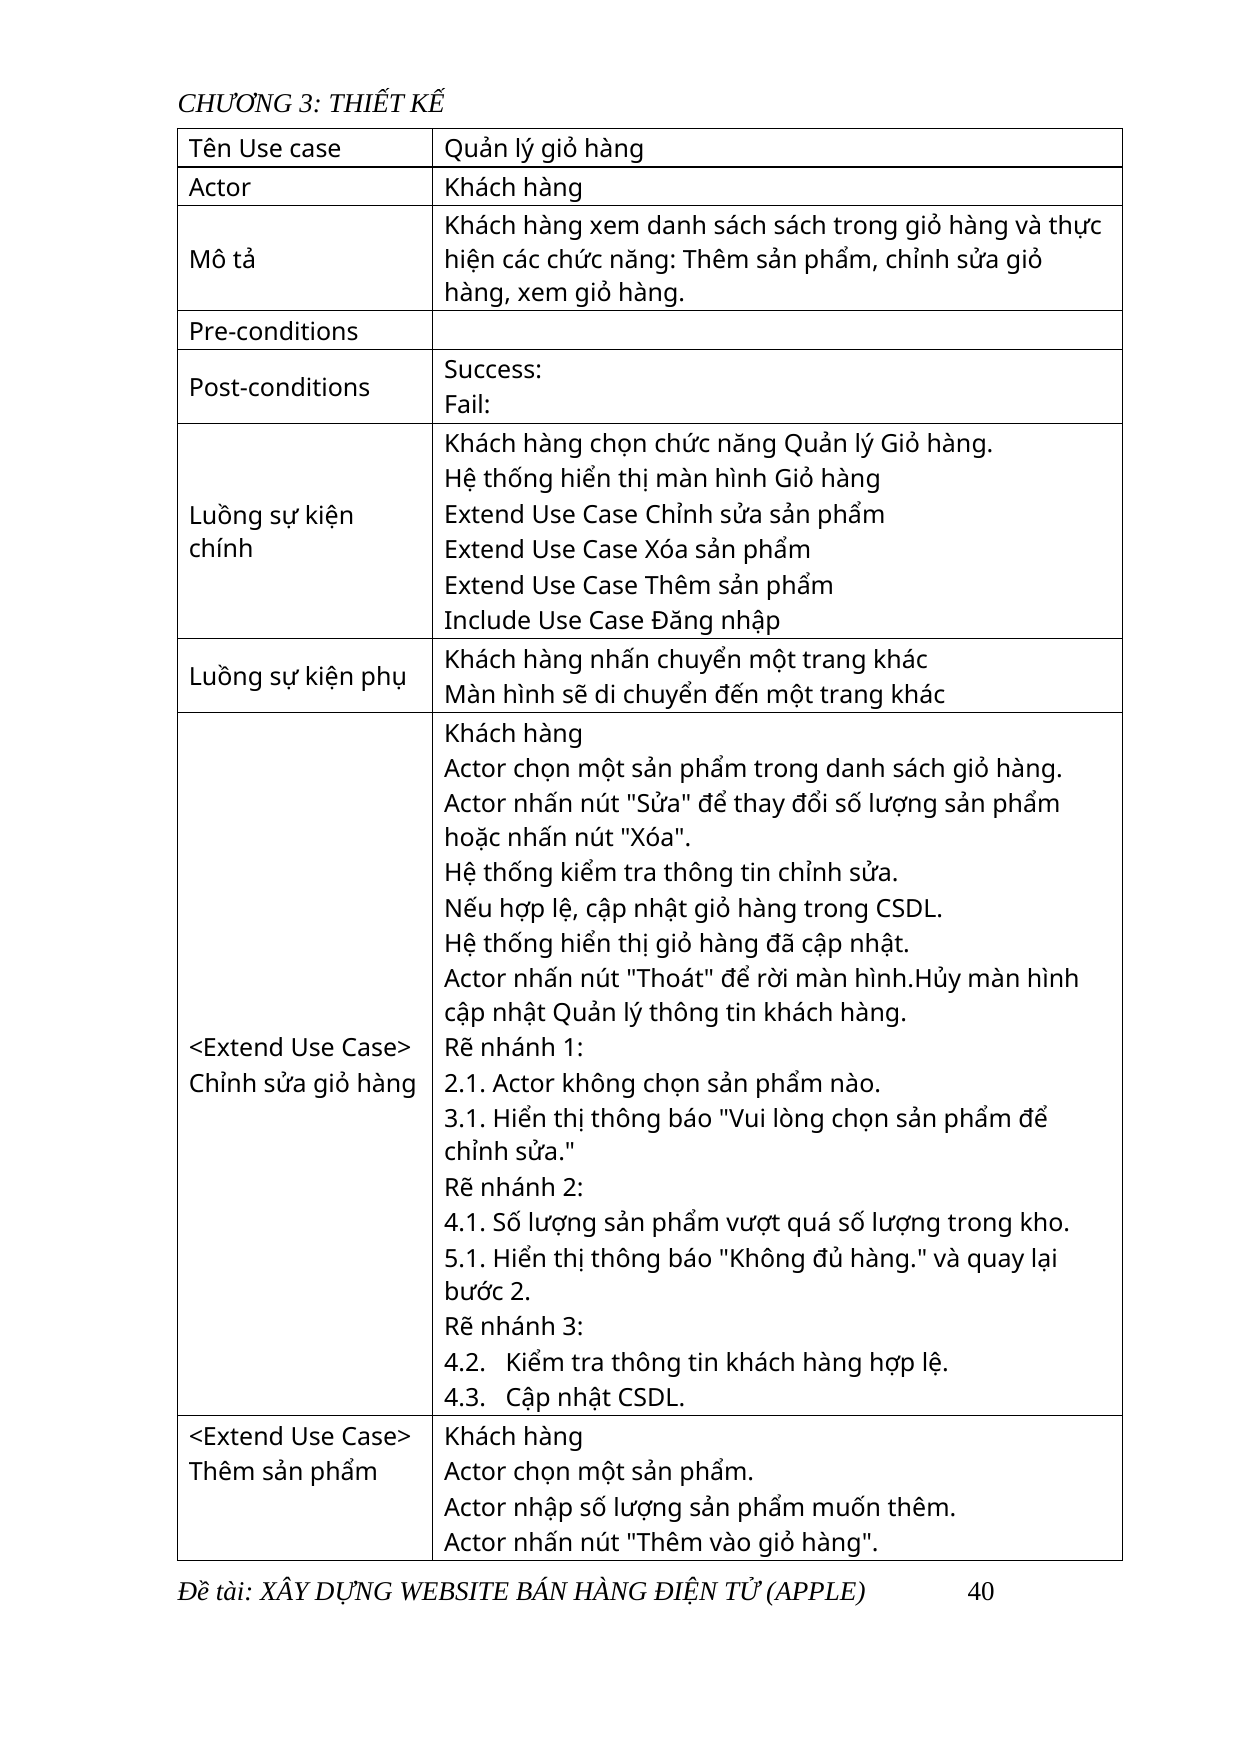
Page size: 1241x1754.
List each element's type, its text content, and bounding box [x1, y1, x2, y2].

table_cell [433, 1416, 1122, 1560]
table_cell Actor [178, 168, 432, 205]
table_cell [178, 1416, 432, 1560]
table_cell Post-conditions [178, 350, 432, 423]
table_header Quản lý giỏ hàng [433, 129, 1122, 166]
table_cell Success: Fail: [433, 350, 1122, 423]
table_cell Luồng sự kiện chính [178, 424, 432, 638]
table_cell Khách hàng Actor chọn một sản phẩm trong danh sách giỏ hàng. Actor nhấn nút "Sửa" để thay đổi số lượng sản phẩm hoặc nhấn nút "Xóa". Hệ thống kiểm tra thông tin chỉnh sửa. Nếu hợp lệ, cập nhật giỏ hàng trong CSDL. Hệ thống hiển thị giỏ hàng đã cập nhật. Actor nhấn nút "Thoát" để rời màn hình.Hủy màn hình cập nhật Quản lý thông tin khách hàng. Rẽ nhánh 1: 2.1. Actor không chọn sản phẩm nào. 3.1. Hiển thị thông báo "Vui lòng chọn sản phẩm để chỉnh sửa." Rẽ nhánh 2: 4.1. Số lượng sản phẩm vượt quá số lượng trong kho. 5.1. Hiển thị thông báo "Không đủ hàng." và quay lại bước 2. Rẽ nhánh 3: 4.2. Kiểm tra thông tin khách hàng hợp lệ. 4.3. Cập nhật CSDL. [433, 713, 1122, 1415]
table_cell Khách hàng nhấn chuyển một trang khác Màn hình sẽ di chuyển đến một trang khác [433, 639, 1122, 712]
table_cell Khách hàng xem danh sách sách trong giỏ hàng và thực hiện các chức năng: Thêm sản phẩm, chỉnh sửa giỏ hàng, xem giỏ hàng. [433, 206, 1122, 310]
table_header Tên Use case [178, 129, 432, 166]
table_cell <Extend Use Case> Chỉnh sửa giỏ hàng [178, 713, 432, 1415]
table_cell Mô tả [178, 206, 432, 310]
table_cell Pre-conditions [178, 311, 432, 349]
table_cell Khách hàng [433, 168, 1122, 205]
table_cell Khách hàng chọn chức năng Quản lý Giỏ hàng. Hệ thống hiển thị màn hình Giỏ hàng Extend Use Case Chỉnh sửa sản phẩm Extend Use Case Xóa sản phẩm Extend Use Case Thêm sản phẩm Include Use Case Đăng nhập [433, 424, 1122, 638]
table_cell Luồng sự kiện phụ [178, 639, 432, 712]
table_cell [433, 311, 1122, 349]
